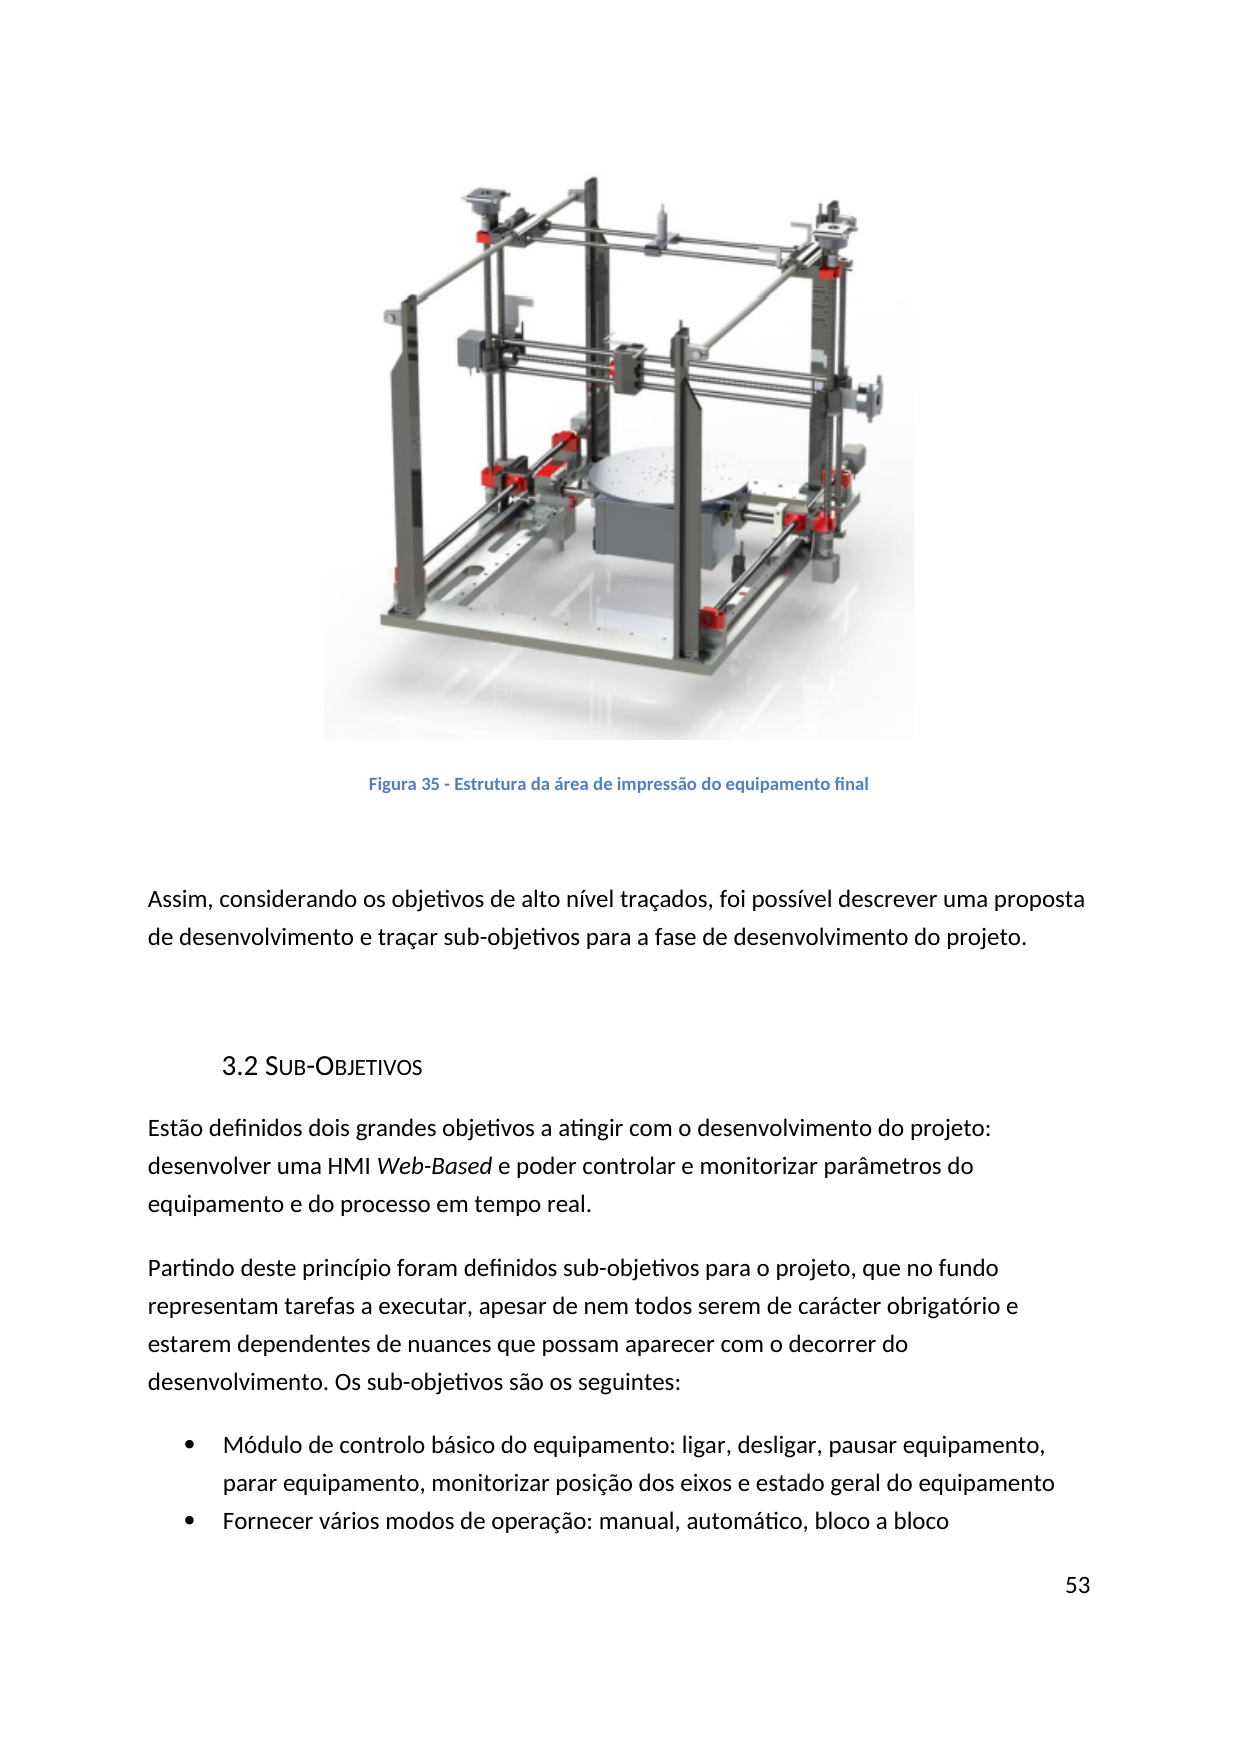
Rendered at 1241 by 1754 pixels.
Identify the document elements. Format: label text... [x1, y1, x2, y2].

subtitle 3.2 Sub-Objetivos [148, 1047, 1090, 1083]
picture [323, 150, 915, 740]
text Assim, considerando os objetivos de alto nível traçados, foi possível descrever uma proposta de desenvolvimento e traçar sub-objetivos para a fase de desenvolvimento do projeto. [148, 883, 1090, 951]
list Fornecer vários modos de operação: manual, automático, bloco a bloco [185, 1506, 1090, 1536]
text Estão definidos dois grandes objetivos a atingir com o desenvolvimento do projeto: desenvolver uma HMI Web-Based e poder controlar e monitorizar parâmetros do equipamento e do processo em tempo real. [148, 1112, 1090, 1219]
list Módulo de controlo básico do equipamento: ligar, desligar, pausar equipamento, parar equipamento, monitorizar posição dos eixos e estado geral do equipamento [185, 1429, 1090, 1498]
text Partindo deste princípio foram definidos sub-objetivos para o projeto, que no fundo representam tarefas a executar, apesar de nem todos serem de carácter obrigatório e estarem dependentes de nuances que possam aparecer com o decorrer do desenvolvimento. Os sub-objetivos são os seguintes: [148, 1252, 1090, 1397]
